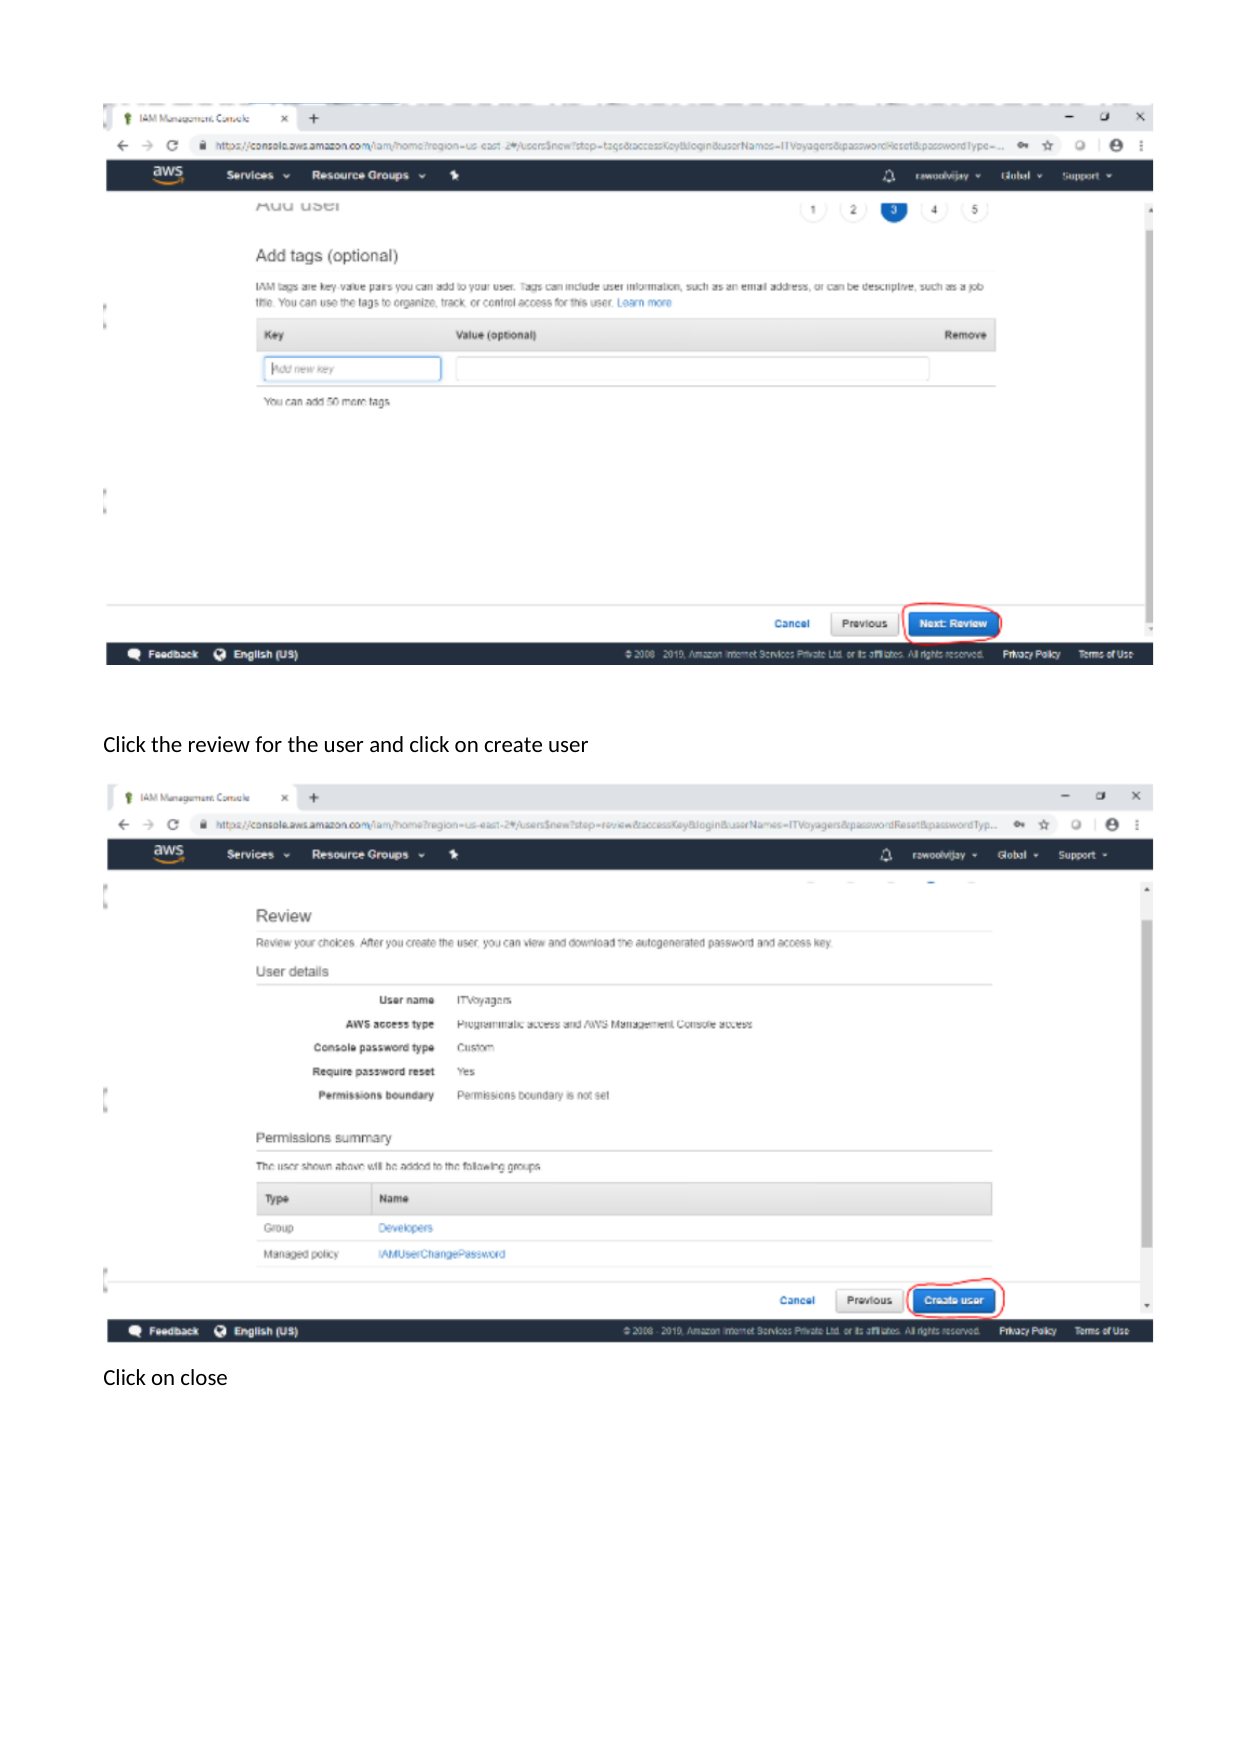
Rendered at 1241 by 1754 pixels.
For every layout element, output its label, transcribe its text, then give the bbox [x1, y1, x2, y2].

picture [103, 103, 1154, 665]
picture [103, 777, 1154, 1344]
text Click on close [103, 1363, 1153, 1391]
text Click the review for the user and click on create user [103, 730, 1153, 758]
